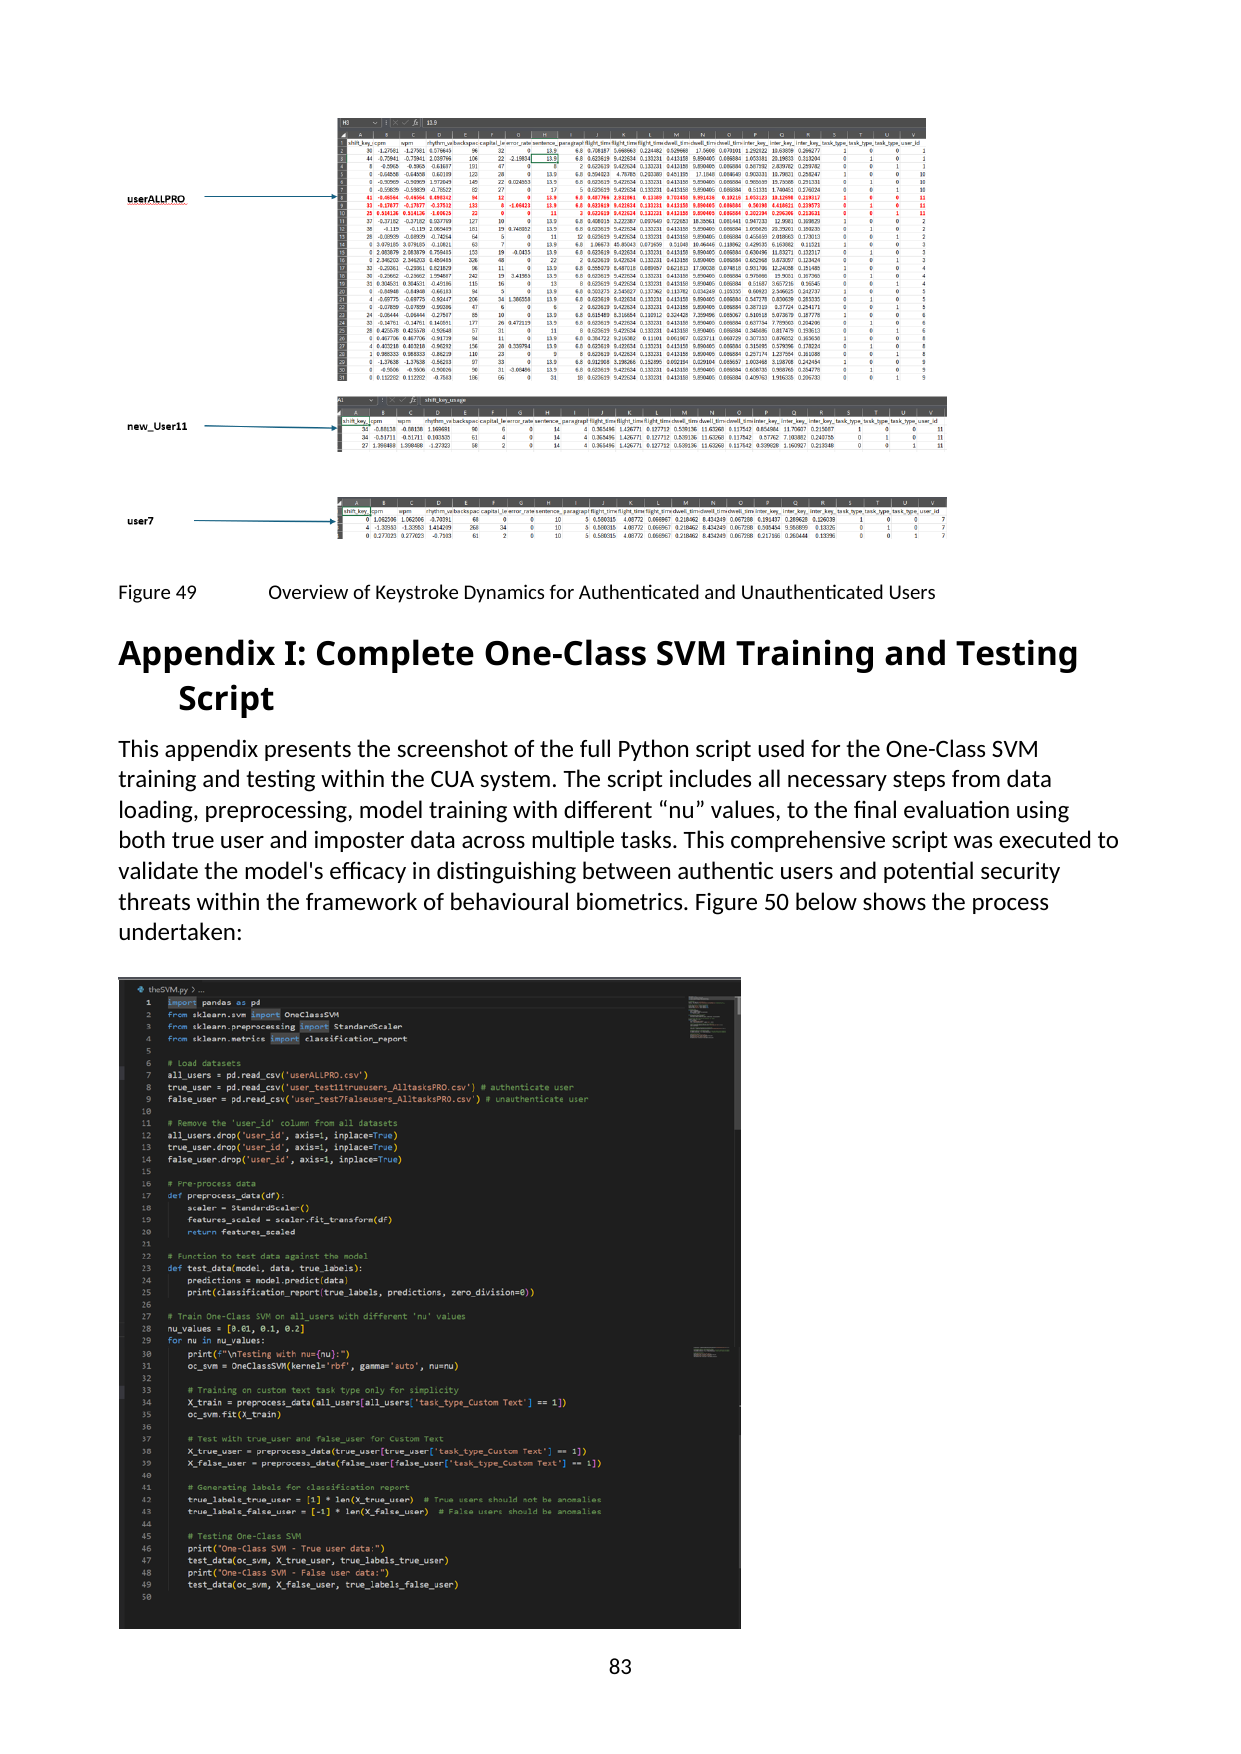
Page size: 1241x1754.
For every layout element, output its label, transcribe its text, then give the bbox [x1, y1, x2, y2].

subtitle Appendix I: Complete One-Class SVM Training and Testing Script [118, 630, 1122, 721]
picture [118, 977, 741, 1629]
picture [118, 118, 954, 541]
text Figure 49 Overview of Keystroke Dynamics for Authenticated and Unauthenticated Users [268, 579, 1122, 605]
text This appendix presents the screenshot of the full Python script used for the One-Class SVM training and testing within the CUA system. The script includes all necessary steps from data loading, preprocessing, model training with different “nu” values, to the final evaluation using both true user and imposter data across multiple tasks. This comprehensive script was executed to validate the model's efficacy in distinguishing between authentic users and potential security threats within the framework of behavioural biometrics. Figure 50 below shows the process undertaken: [118, 733, 1122, 947]
